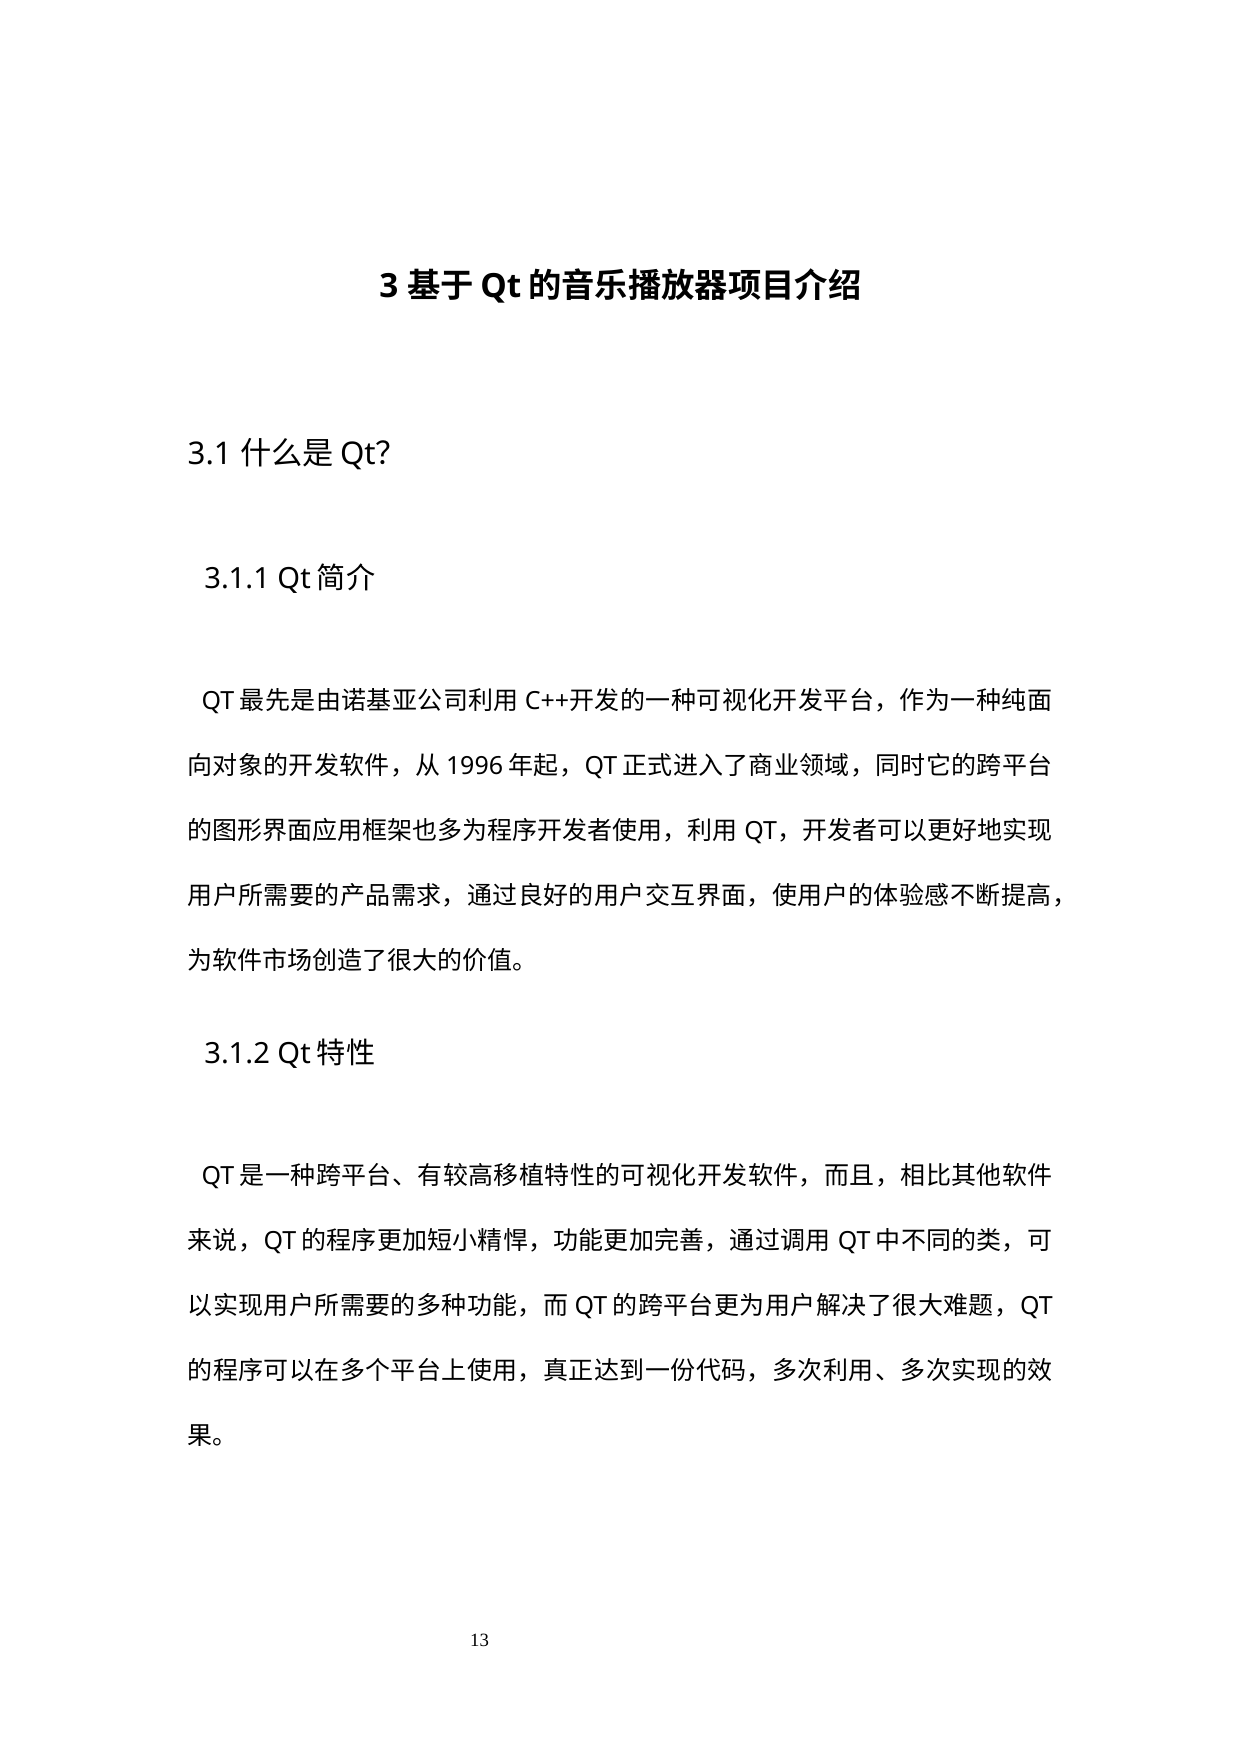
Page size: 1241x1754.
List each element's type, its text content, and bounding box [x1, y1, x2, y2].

subtitle 3.1 什么是Qt？ [187, 418, 1053, 483]
subtitle 3.1.2 Qt特性 [187, 1018, 1053, 1083]
text QT是一种跨平台、有较高移植特性的可视化开发软件，而且，相比其他软件来说，QT的程序更加短小精悍，功能更加完善，通过调用QT中不同的类，可以实现用户所需要的多种功能，而QT的跨平台更为用户解决了很大难题，QT的程序可以在多个平台上使用，真正达到一份代码，多次利用、多次实现的效果。 [187, 1141, 1053, 1466]
subtitle 3.1.1 Qt简介 [187, 543, 1053, 608]
text QT最先是由诺基亚公司利用C++开发的一种可视化开发平台，作为一种纯面向对象的开发软件，从1996年起，QT正式进入了商业领域，同时它的跨平台的图形界面应用框架也多为程序开发者使用，利用QT，开发者可以更好地实现用户所需要的产品需求，通过良好的用户交互界面，使用户的体验感不断提高，为软件市场创造了很大的价值。 [187, 666, 1053, 991]
subtitle 3 基于Qt的音乐播放器项目介绍 [187, 250, 1053, 315]
